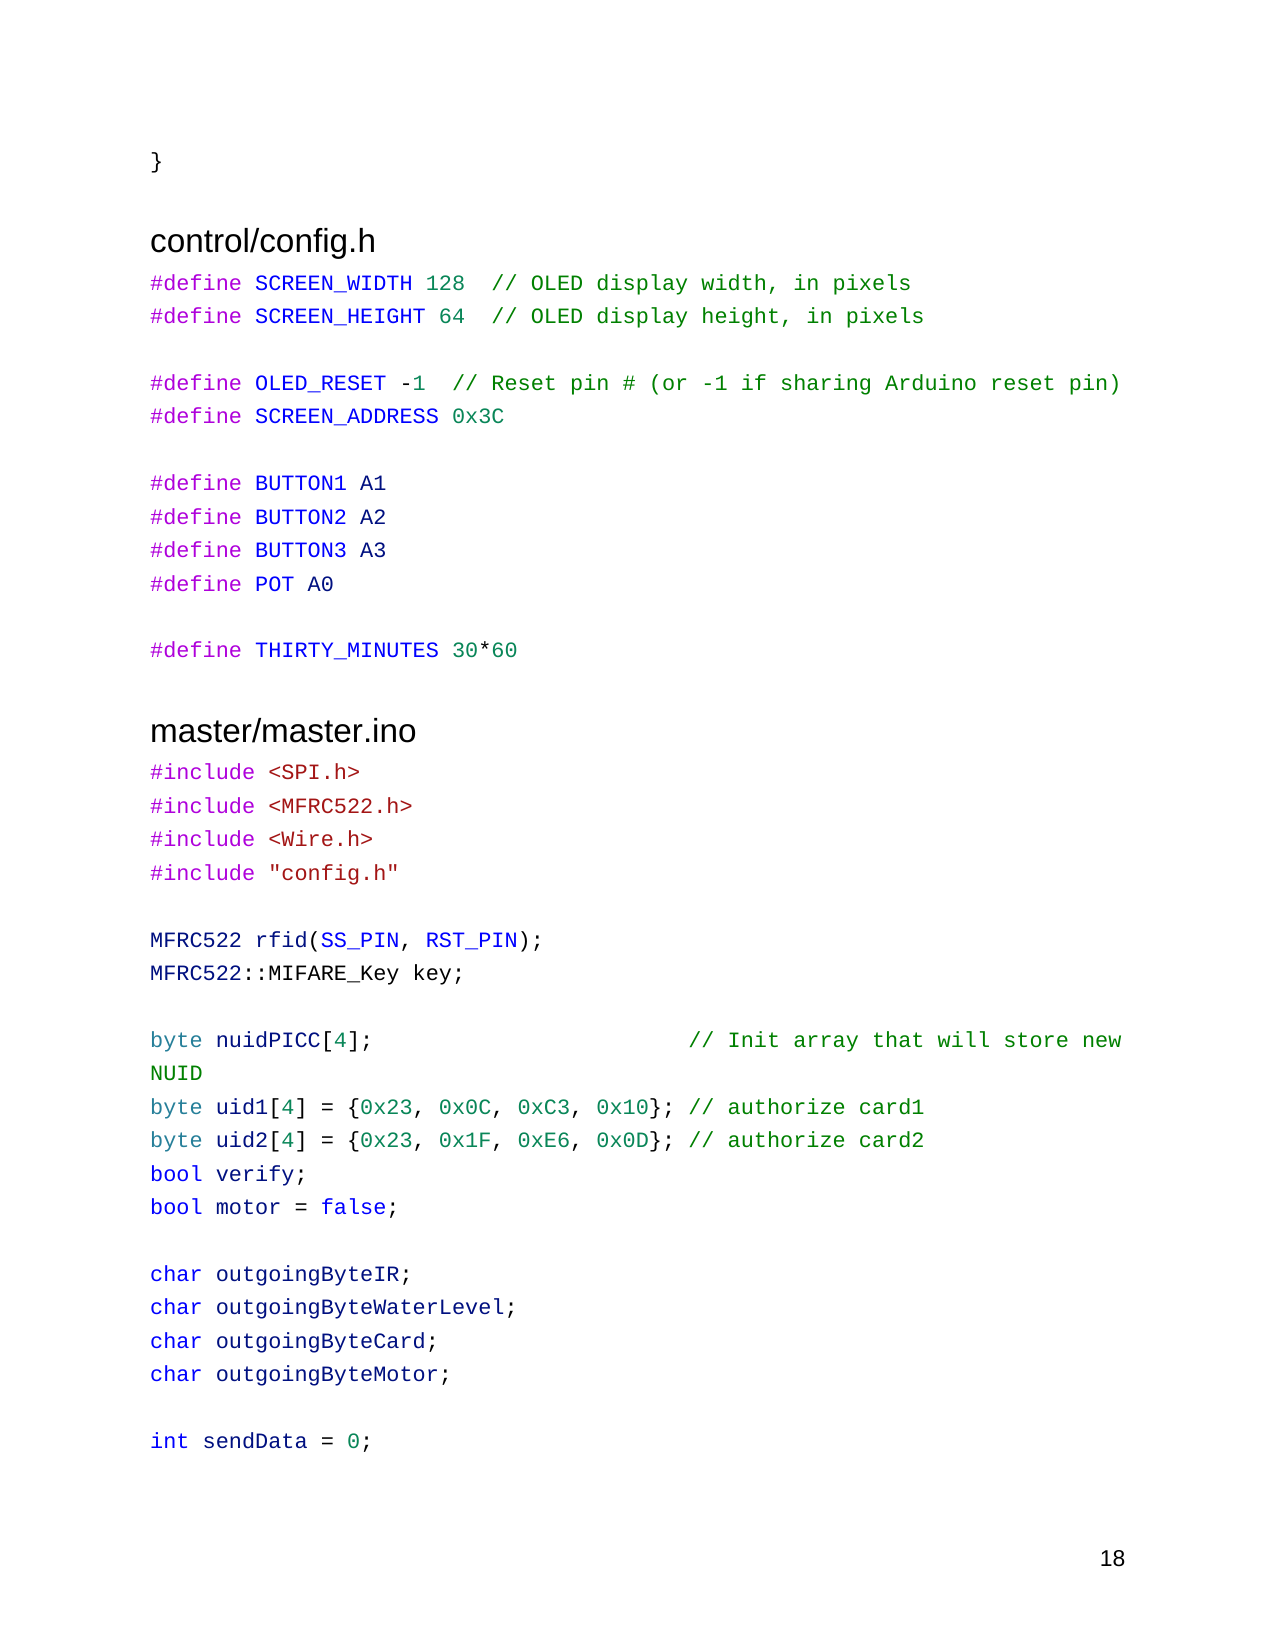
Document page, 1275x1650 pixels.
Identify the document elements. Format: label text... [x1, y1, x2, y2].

text #define POT A0 [150, 573, 1125, 598]
text } [150, 150, 1125, 175]
text char outgoingByteCard; [150, 1330, 1125, 1355]
text #include "config.h" [150, 862, 1125, 887]
text #define SCREEN_HEIGHT 64 // OLED display height, in pixels [150, 305, 1125, 330]
text bool verify; [150, 1163, 1125, 1188]
text #define THIRTY_MINUTES 30*60 [150, 640, 1125, 664]
text #define SCREEN_WIDTH 128 // OLED display width, in pixels [150, 272, 1125, 297]
text #include <MFRC522.h> [150, 795, 1125, 820]
text #define BUTTON1 A1 [150, 472, 1125, 497]
subtitle control/config.h [150, 221, 1125, 259]
text char outgoingByteMotor; [150, 1363, 1125, 1388]
text #define SCREEN_ADDRESS 0x3C [150, 406, 1125, 430]
text MFRC522::MIFARE_Key key; [150, 962, 1125, 987]
text byte uid1[4] = {0x23, 0x0C, 0xC3, 0x10}; // authorize card1 [150, 1096, 1125, 1121]
subtitle master/master.ino [150, 711, 1125, 749]
text char outgoingByteWaterLevel; [150, 1297, 1125, 1321]
text #define BUTTON3 A3 [150, 539, 1125, 564]
text #define OLED_RESET -1 // Reset pin # (or -1 if sharing Arduino reset pin) [150, 372, 1125, 397]
text byte nuidPICC[4]; // Init array that will store new NUID [150, 1029, 1125, 1087]
text MFRC522 rfid(SS_PIN, RST_PIN); [150, 929, 1125, 953]
text char outgoingByteIR; [150, 1263, 1125, 1288]
text #include <Wire.h> [150, 828, 1125, 853]
text #define BUTTON2 A2 [150, 506, 1125, 531]
text int sendData = 0; [150, 1430, 1125, 1455]
text byte uid2[4] = {0x23, 0x1F, 0xE6, 0x0D}; // authorize card2 [150, 1129, 1125, 1154]
text #include <SPI.h> [150, 762, 1125, 786]
text bool motor = false; [150, 1196, 1125, 1221]
